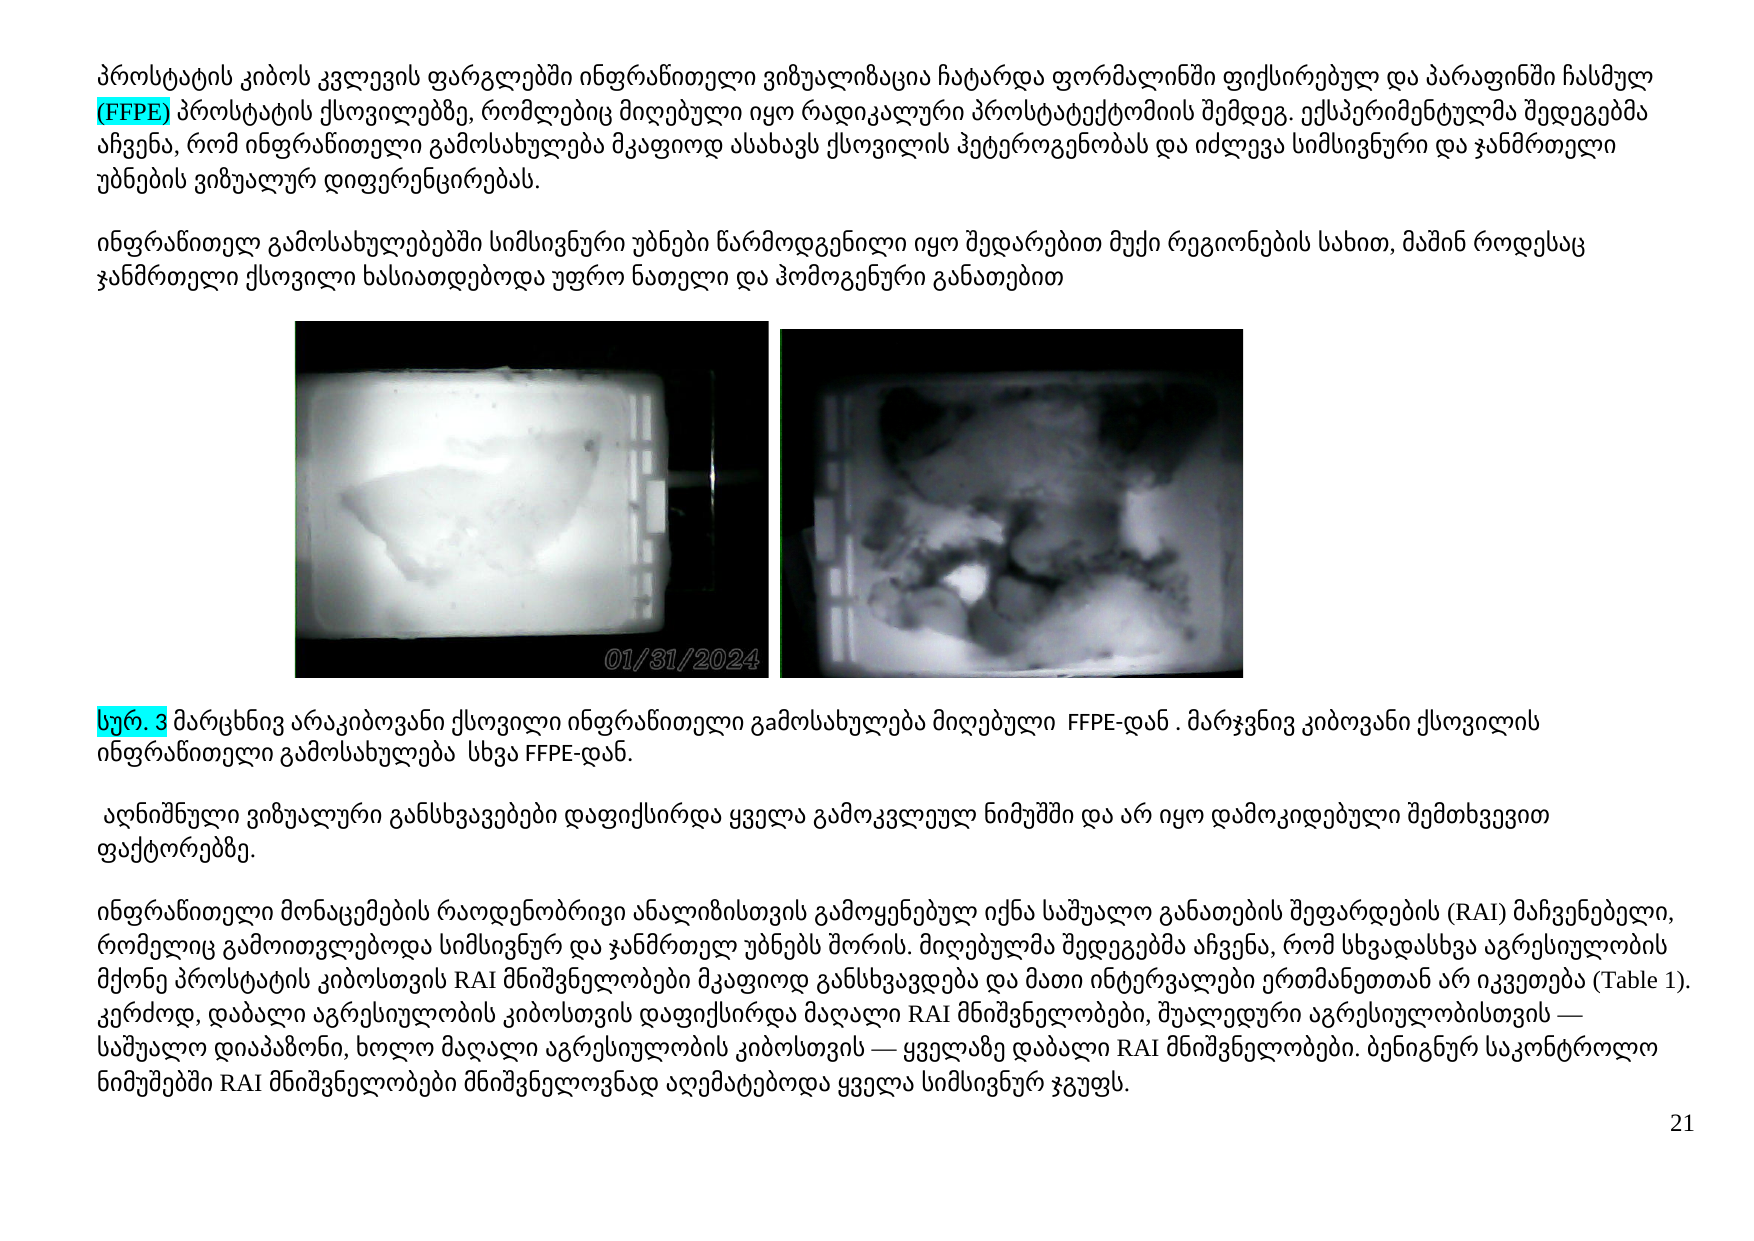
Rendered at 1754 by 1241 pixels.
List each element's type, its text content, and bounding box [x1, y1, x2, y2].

text აღნიშნული ვიზუალური განსხვავებები დაფიქსირდა ყველა გამოკვლეულ ნიმუშში და არ იყო დამოკიდებული შემთხვევით ფაქტორებზე. [97, 797, 1695, 865]
text სურ. 3 მარცხნივ არაკიბოვანი ქსოვილი ინფრაწითელი გaმოსახულება მიღებული FFPE-დან . მარჯვნივ კიბოვანი ქსოვილის ინფრაწითელი გამოსახულება სხვა FFPE-დან. [97, 706, 1695, 767]
text ინფრაწითელ გამოსახულებებში სიმსივნური უბნები წარმოდგენილი იყო შედარებით მუქი რეგიონების სახით, მაშინ როდესაც ჯანმრთელი ქსოვილი ხასიათდებოდა უფრო ნათელი და ჰომოგენური განათებით [97, 224, 1695, 293]
picture [294, 321, 769, 678]
picture [780, 329, 1244, 678]
text ინფრაწითელი მონაცემების რაოდენობრივი ანალიზისთვის გამოყენებულ იქნა საშუალო განათების შეფარდების (RAI) მაჩვენებელი, რომელიც გამოითვლებოდა სიმსივნურ და ჯანმრთელ უბნებს შორის. მიღებულმა შედეგებმა აჩვენა, რომ სხვადასხვა აგრესიულობის მქონე პროსტატის კიბოსთვის RAI მნიშვნელობები მკაფიოდ განსხვავდება და მათი ინტერვალები ერთმანეთთან არ იკვეთება (Table 1). კერძოდ, დაბალი აგრესიულობის კიბოსთვის დაფიქსირდა მაღალი RAI მნიშვნელობები, შუალედური აგრესიულობისთვის — საშუალო დიაპაზონი, ხოლო მაღალი აგრესიულობის კიბოსთვის — ყველაზე დაბალი RAI მნიშვნელობები. ბენიგნურ საკონტროლო ნიმუშებში RAI მნიშვნელობები მნიშვნელოვნად აღემატებოდა ყველა სიმსივნურ ჯგუფს. [97, 894, 1695, 1098]
text პროსტატის კიბოს კვლევის ფარგლებში ინფრაწითელი ვიზუალიზაცია ჩატარდა ფორმალინში ფიქსირებულ და პარაფინში ჩასმულ (FFPE) პროსტატის ქსოვილებზე, რომლებიც მიღებული იყო რადიკალური პროსტატექტომიის შემდეგ. ექსპერიმენტულმა შედეგებმა აჩვენა, რომ ინფრაწითელი გამოსახულება მკაფიოდ ასახავს ქსოვილის ჰეტეროგენობას და იძლევა სიმსივნური და ჯანმრთელი უბნების ვიზუალურ დიფერენცირებას. [97, 59, 1695, 195]
